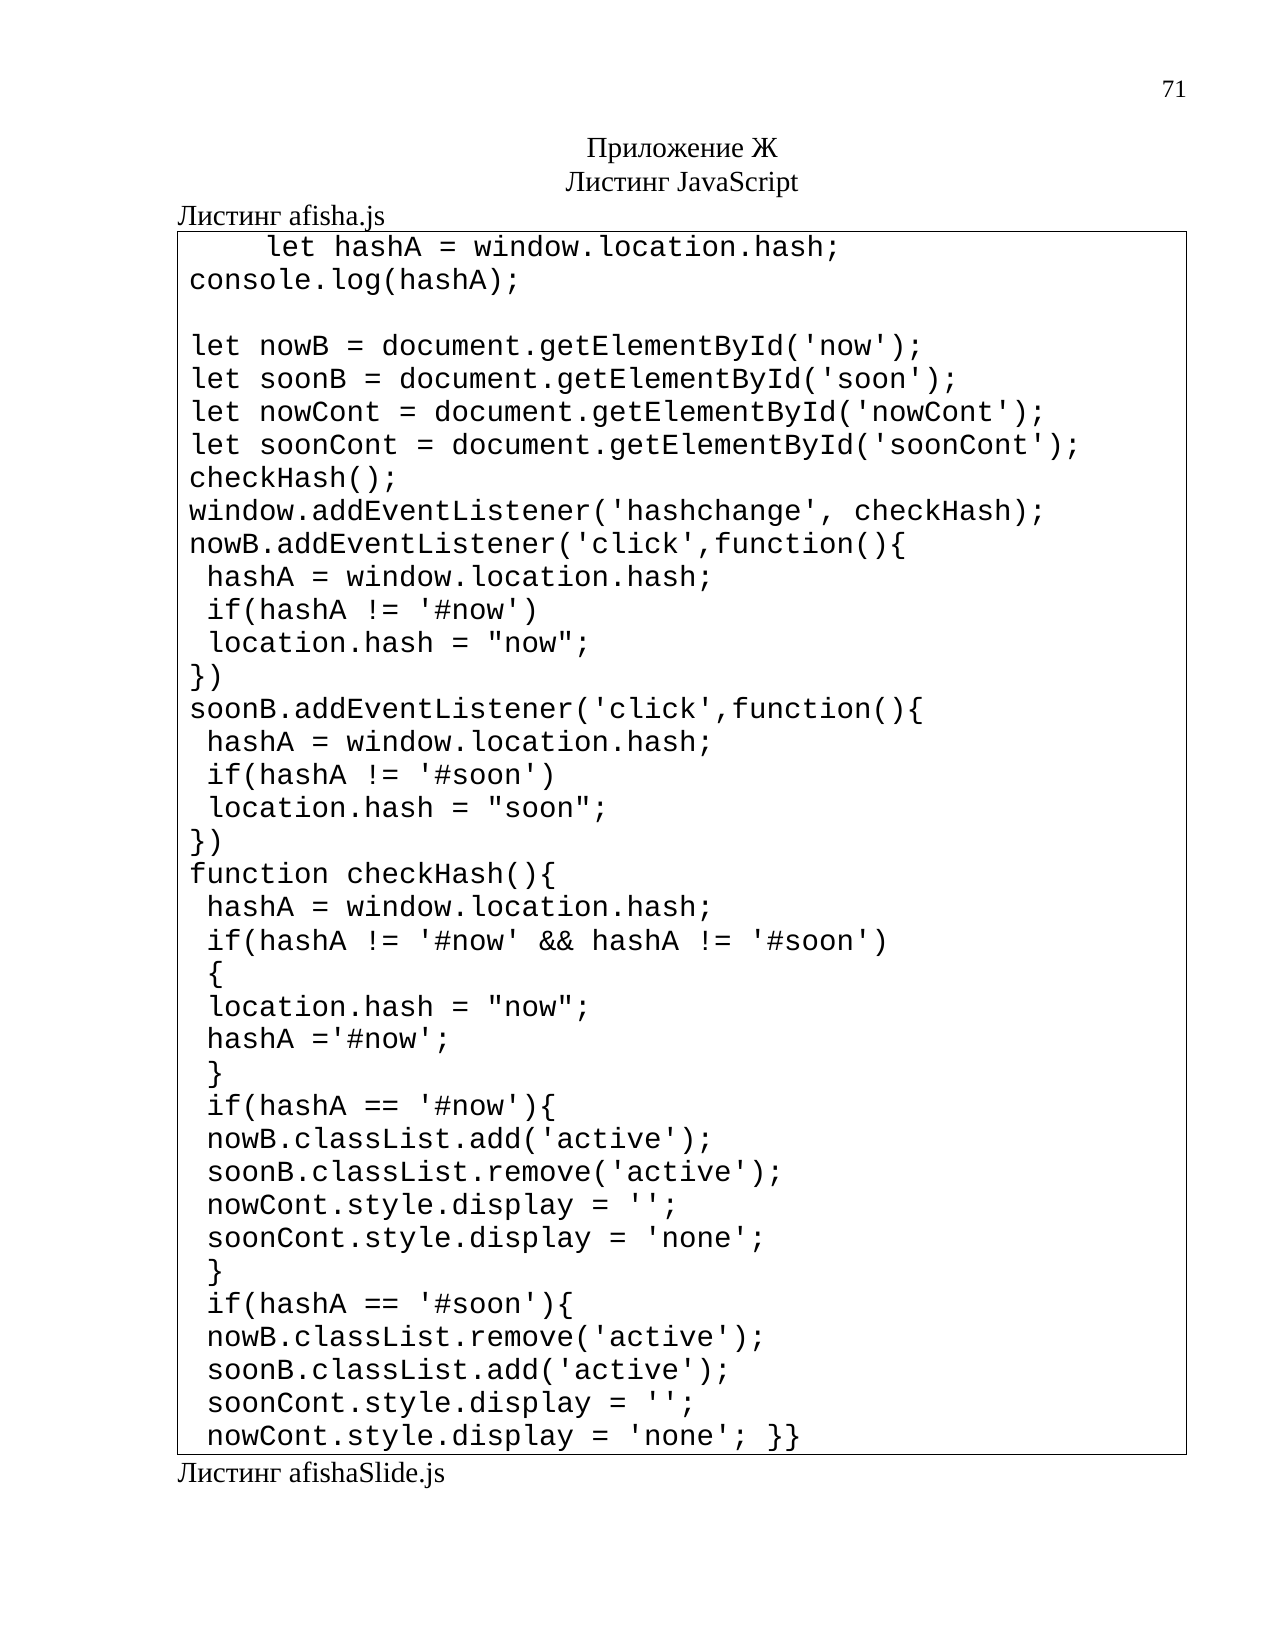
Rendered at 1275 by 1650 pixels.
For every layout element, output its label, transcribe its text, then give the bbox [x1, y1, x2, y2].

table_header let hashA = window.location.hash; console.log(hashA); let nowB = document.getElementById('now'); let soonB = document.getElementById('soon'); let nowCont = document.getElementById('nowCont'); let soonCont = document.getElementById('soonCont'); checkHash(); window.addEventListener('hashchange', checkHash); nowB.addEventListener('click',function(){ hashA = window.location.hash; if(hashA != '#now') location.hash = "now"; }) soonB.addEventListener('click',function(){ hashA = window.location.hash; if(hashA != '#soon') location.hash = "soon"; }) function checkHash(){ hashA = window.location.hash; if(hashA != '#now' && hashA != '#soon') { location.hash = "now"; hashA ='#now'; } if(hashA == '#now'){ nowB.classList.add('active'); soonB.classList.remove('active'); nowCont.style.display = ''; soonCont.style.display = 'none'; } if(hashA == '#soon'){ nowB.classList.remove('active'); soonB.classList.add('active'); soonCont.style.display = ''; nowCont.style.display = 'none'; }} [178, 232, 1186, 1454]
subtitle Листинг JavaScript [177, 164, 1186, 198]
text Листинг afisha.js [177, 198, 1186, 231]
subtitle Приложение Ж [177, 131, 1186, 164]
text Листинг afishaSlide.js [177, 1455, 1186, 1488]
